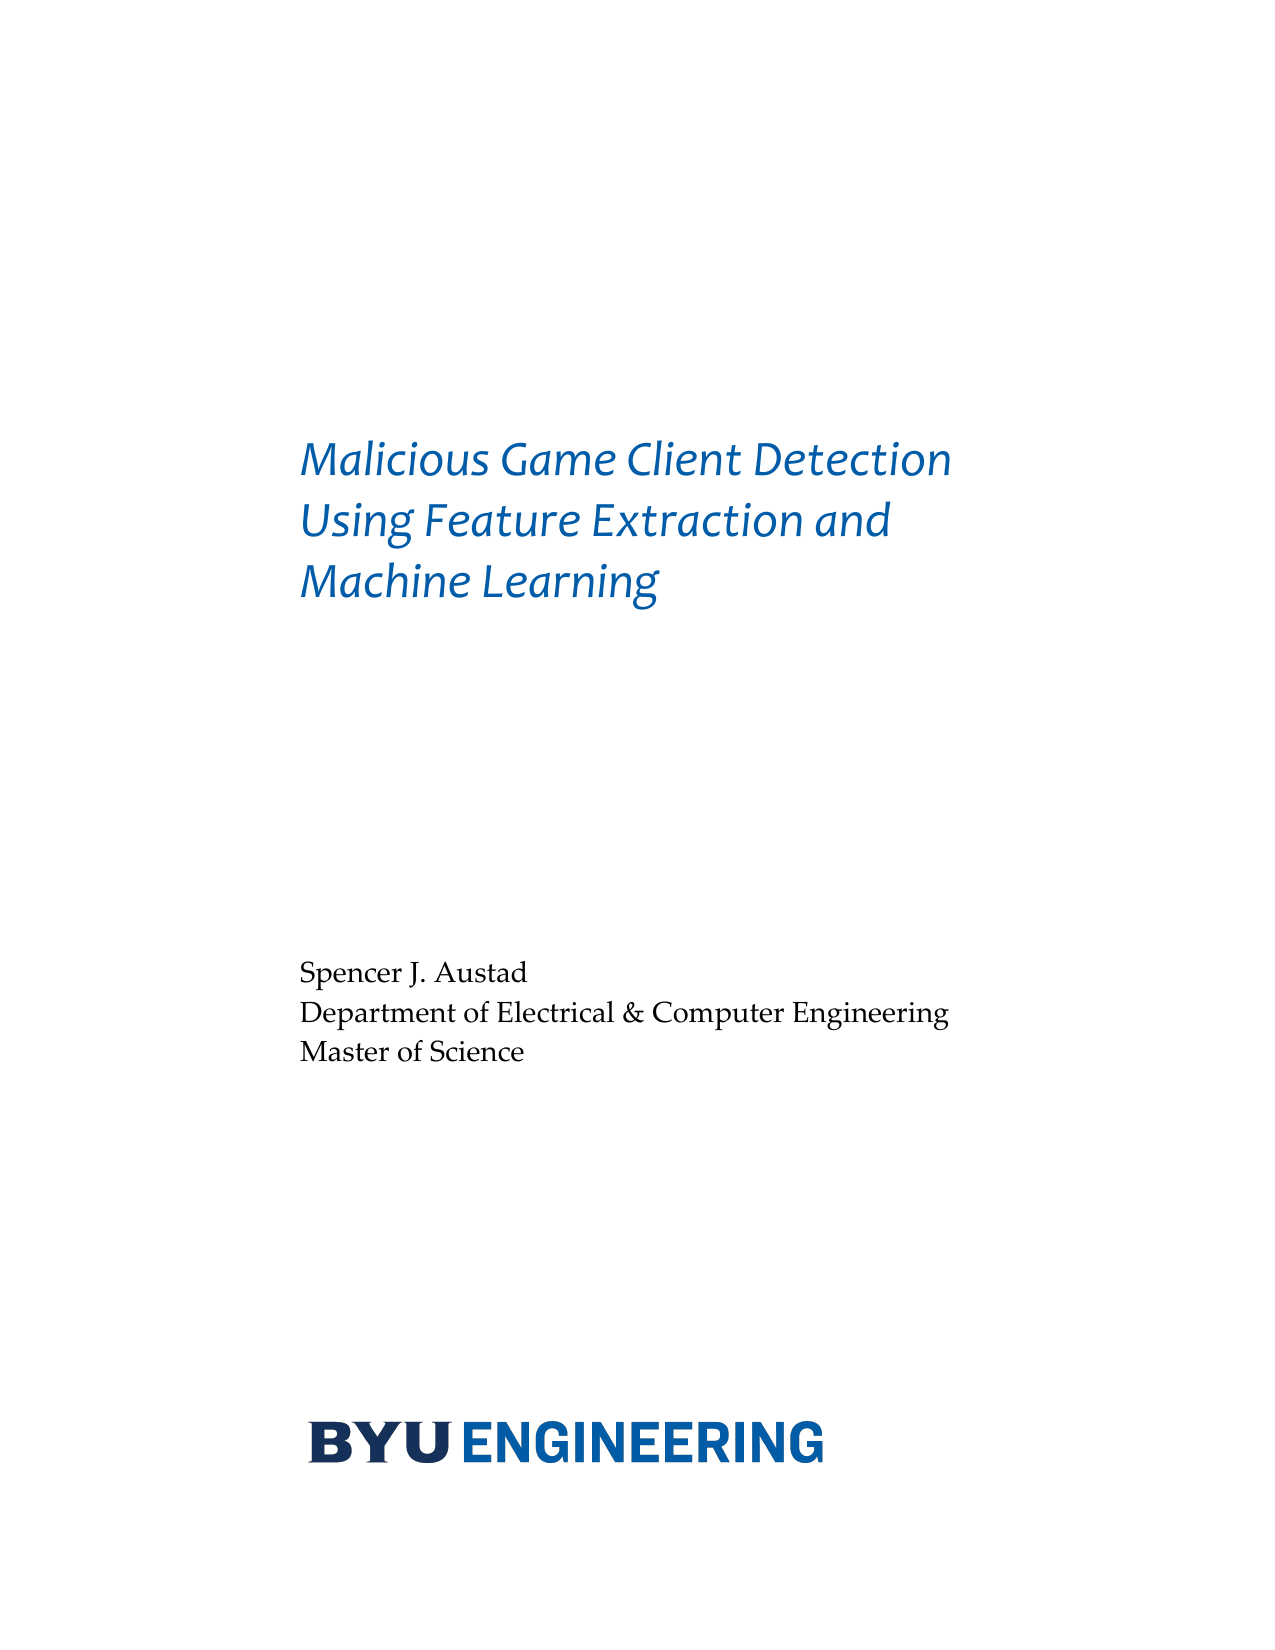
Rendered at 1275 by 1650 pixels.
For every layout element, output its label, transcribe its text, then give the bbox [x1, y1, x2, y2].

text Using Feature Extraction and [262, 489, 1012, 551]
text Department of Electrical & Computer Engineering [262, 991, 1012, 1031]
text Master of Science [262, 1031, 1012, 1070]
text Machine Learning [262, 551, 1012, 612]
picture [300, 1410, 831, 1473]
text Spencer J. Austad [262, 952, 1012, 991]
text Malicious Game Client Detection [262, 428, 1012, 489]
